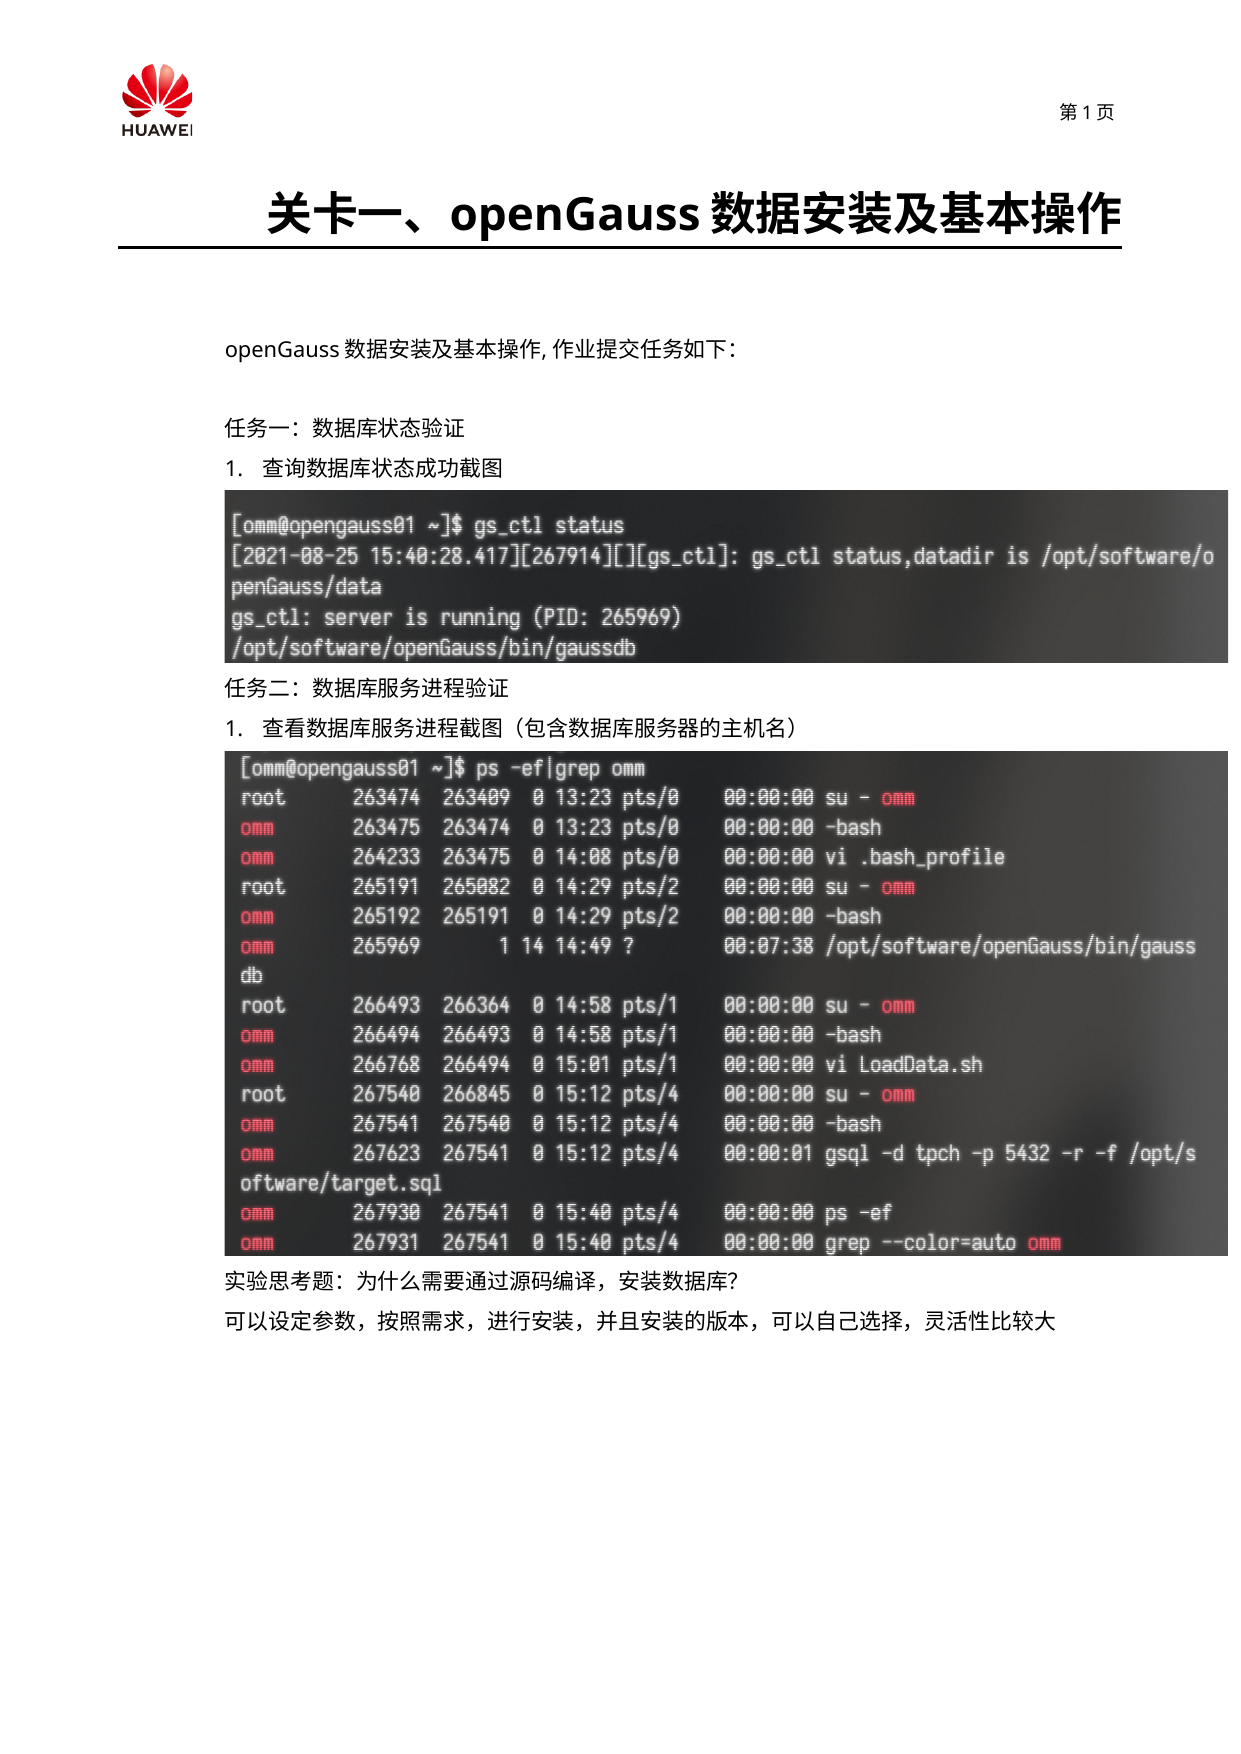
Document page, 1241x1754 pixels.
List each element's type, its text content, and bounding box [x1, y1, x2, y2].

list 查看数据库服务进程截图（包含数据库服务器的主机名） [224, 711, 1122, 743]
text 任务一：数据库状态验证 [224, 411, 1122, 442]
picture [224, 490, 1229, 663]
text 可以设定参数，按照需求，进行安装，并且安装的版本，可以自己选择，灵活性比较大 [224, 1304, 1122, 1336]
list 查询数据库状态成功截图 [224, 451, 1122, 482]
text openGauss数据安装及基本操作, 作业提交任务如下： [224, 332, 1122, 364]
text 实验思考题：为什么需要通过源码编译，安装数据库？ [224, 1264, 1122, 1296]
picture [224, 751, 1228, 1256]
text 任务二：数据库服务进程验证 [224, 671, 1122, 703]
picture [122, 64, 193, 136]
subtitle 关卡一、openGauss数据安装及基本操作 [118, 177, 1122, 246]
